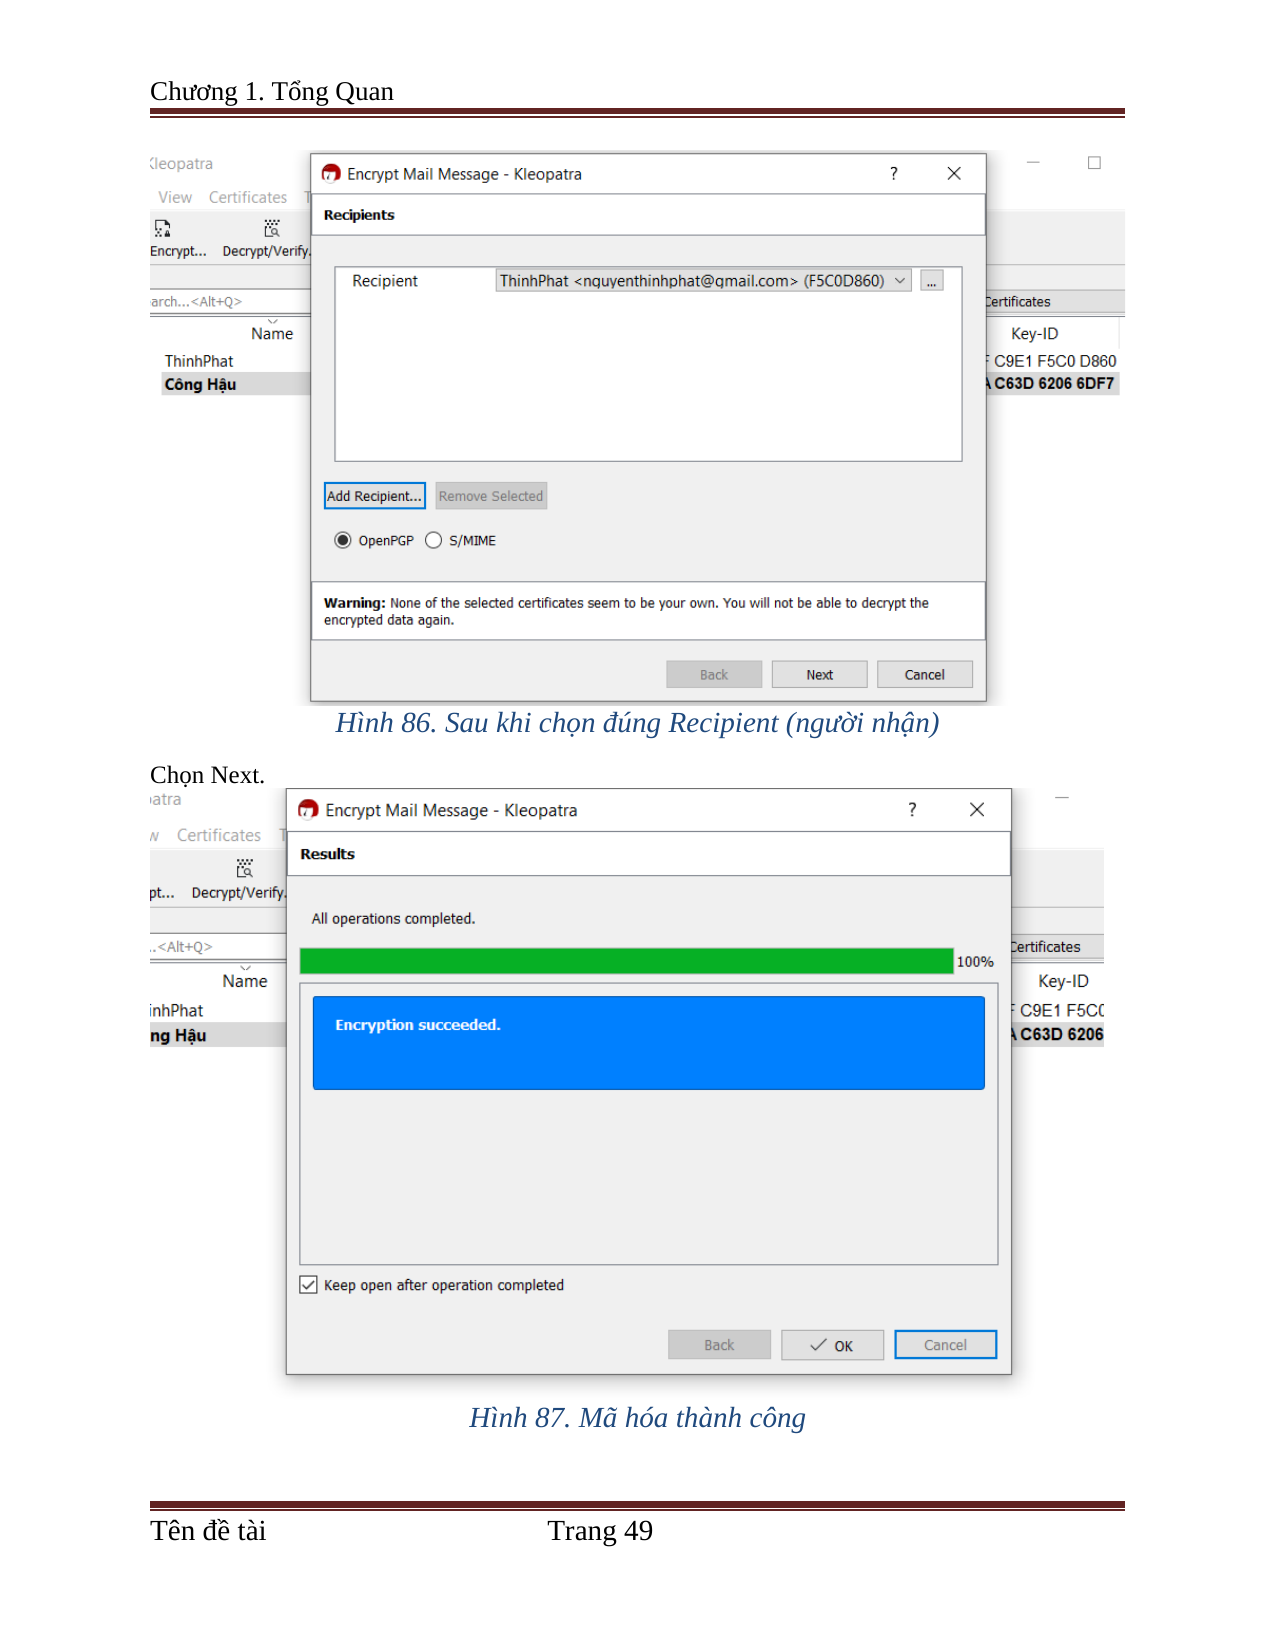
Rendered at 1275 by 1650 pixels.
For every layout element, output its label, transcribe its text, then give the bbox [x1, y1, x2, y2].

text Hình 87. Mã hóa thành công [150, 1400, 1125, 1433]
picture [150, 150, 1125, 706]
text Hình 86. Sau khi chọn đúng Recipient (người nhận) [150, 706, 1125, 739]
text Chọn Next. [150, 760, 1125, 788]
picture [150, 788, 1104, 1400]
